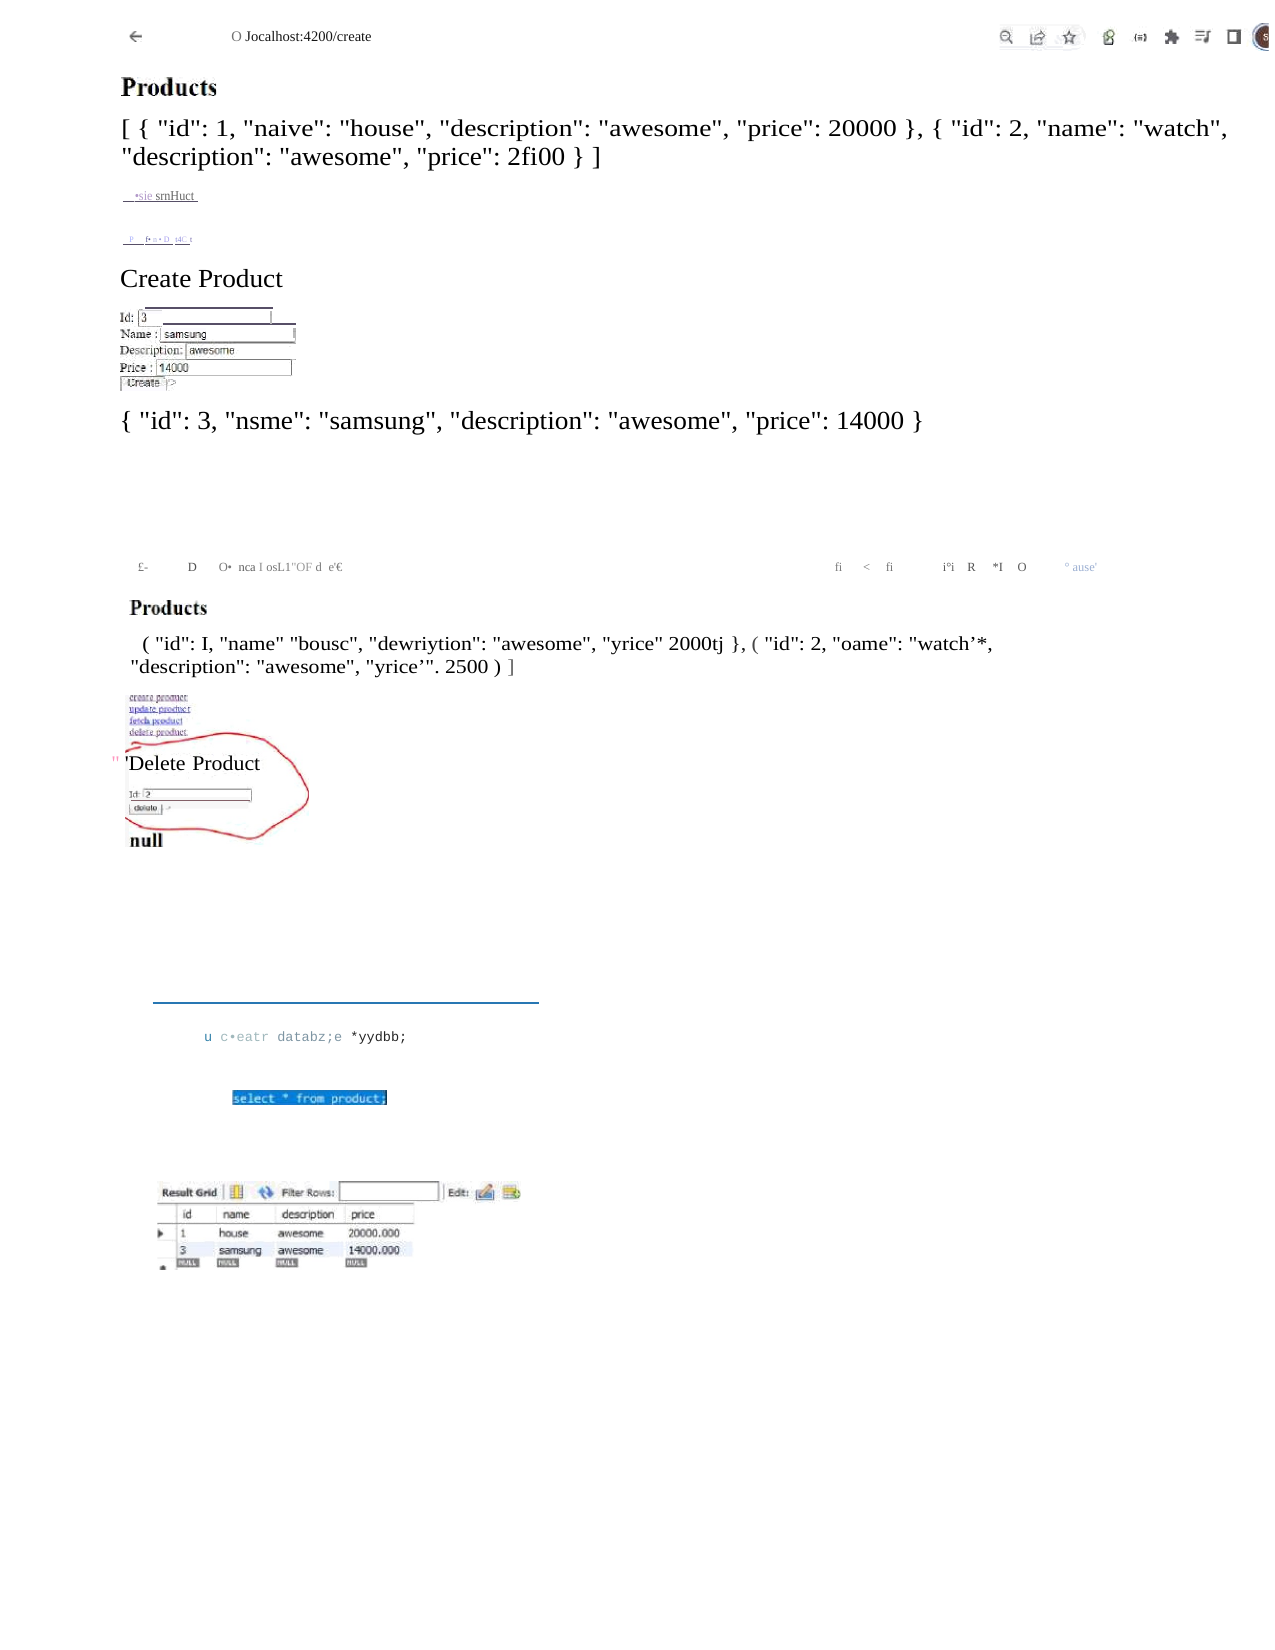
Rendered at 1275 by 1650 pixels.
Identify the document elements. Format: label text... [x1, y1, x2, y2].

list 'Delete Product [111, 751, 1275, 775]
subtitle Create Product [120, 263, 1275, 293]
text u c•eatr databz;e *yydbb; [204, 1030, 1275, 1045]
text O Jocalhost:4200/create [231, 28, 999, 44]
text ( "id": I, "name" "bousc", "dewriytion": "awesome", "yrice" 2000tj }, ( "id": 2, "oame": "watch’*, "description": "awesome", "yrice’". 2500 ) ] [130, 632, 1082, 677]
text { "id": 3, "nsme": "samsung", "description": "awesome", "price": 14000 } [119, 307, 1275, 435]
text "description": "awesome", "price": 2fi00 } ] [121, 142, 1275, 172]
picture [121, 77, 217, 96]
picture [999, 23, 1269, 51]
picture [129, 600, 207, 615]
text £- D O• nca I osL1"OF d e'€ fi < fi i°i R *I O ° ause' [138, 560, 1275, 574]
picture [125, 775, 309, 847]
text •sie srnHuct [123, 188, 1275, 203]
picture [157, 1181, 521, 1270]
subtitle [ { "id": 1, "naive": "house", "description": "awesome", "price": 20000 }, { "id": 2, "name": "watch", [121, 114, 1275, 142]
picture [129, 31, 142, 42]
picture [125, 695, 309, 751]
picture [232, 1090, 387, 1105]
